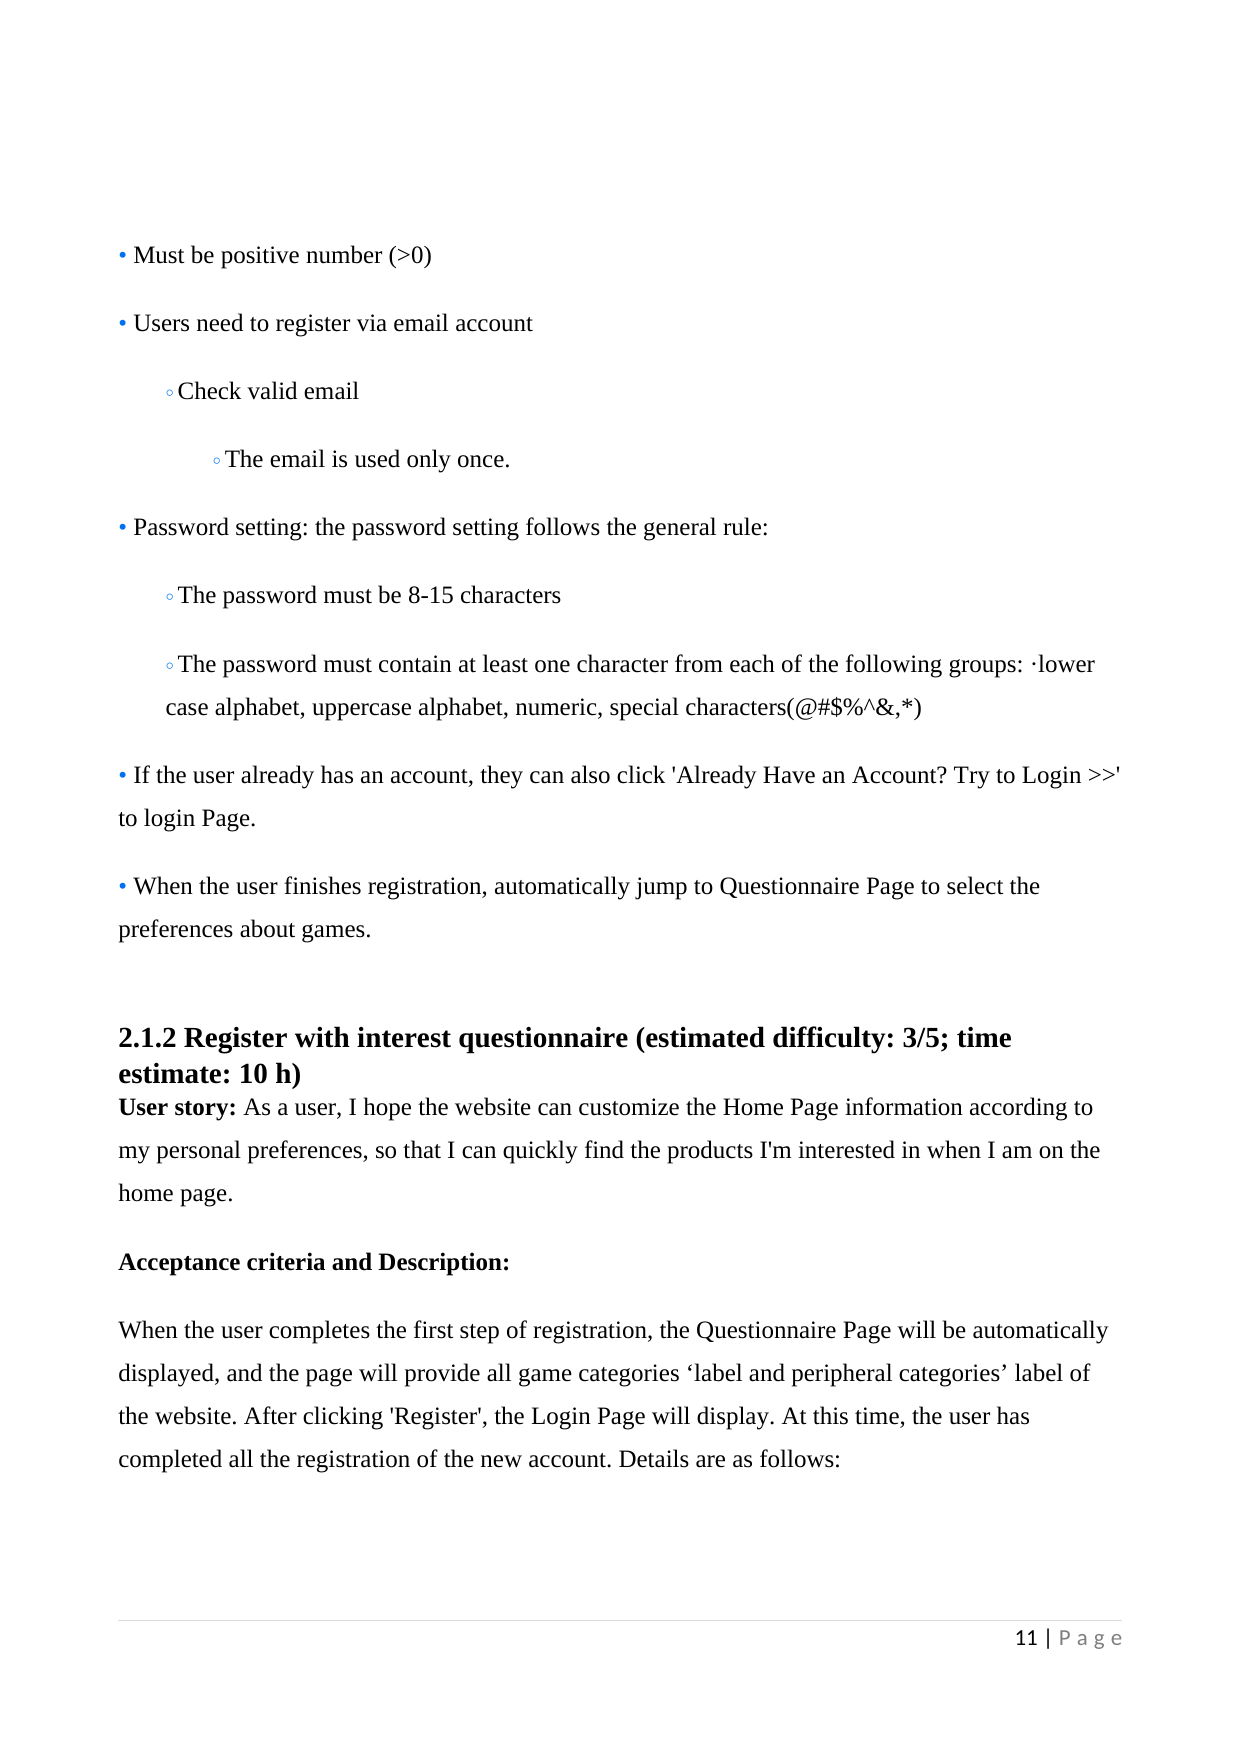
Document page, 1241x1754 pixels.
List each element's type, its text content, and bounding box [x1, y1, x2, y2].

list The password must be 8-15 characters [165, 581, 1122, 609]
text User story: As a user, I hope the website can customize the Home Page information according to my personal preferences, so that I can quickly find the products I'm interested in when I am on the home page. [118, 1092, 1122, 1207]
list Check valid email [165, 376, 1122, 405]
list If the user already has an account, they can also click 'Already Have an Account? Try to Login >>' to login Page. [118, 760, 1122, 832]
text Acceptance criteria and Description: [118, 1247, 1122, 1275]
list Password setting: the password setting follows the general rule: [118, 512, 1122, 541]
list Users need to register via email account [118, 308, 1122, 337]
text When the user completes the first step of registration, the Questionnaire Page will be automatically displayed, and the page will provide all game categories ‘label and peripheral categories’ label of the website. After clicking 'Register', the Login Page will display. At this time, the user has completed all the registration of the new account. Details are as follows: [118, 1315, 1122, 1473]
subtitle 2.1.2 Register with interest questionnaire (estimated difficulty: 3/5; time estimate: 10 h) [118, 1020, 1122, 1090]
list Must be positive number (>0) [118, 240, 1122, 269]
list The password must contain at least one character from each of the following groups: ·lower case alphabet, uppercase alphabet, numeric, special characters(@#$%^&,*) [165, 649, 1122, 721]
list The email is used only once. [212, 444, 1122, 473]
list When the user finishes registration, automatically jump to Questionnaire Page to select the preferences about games. [118, 871, 1122, 943]
